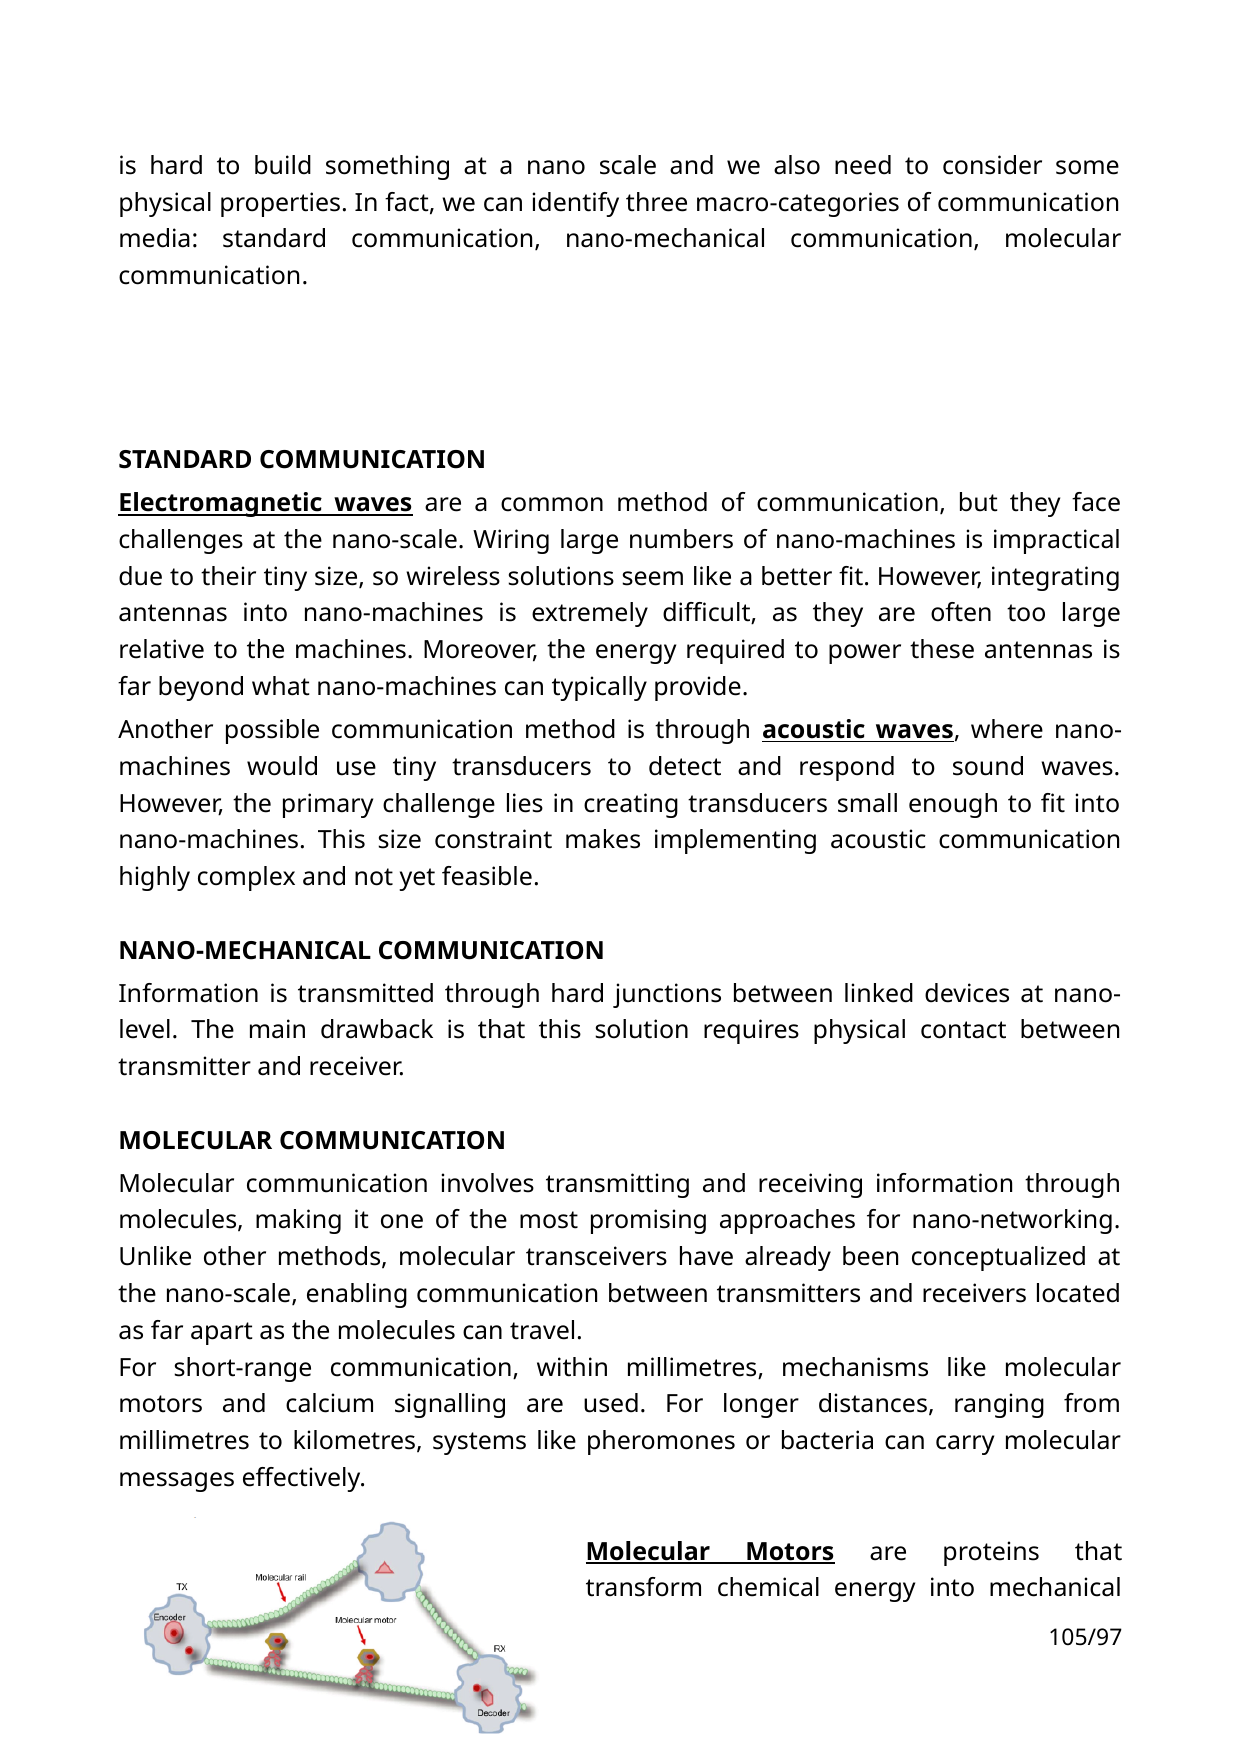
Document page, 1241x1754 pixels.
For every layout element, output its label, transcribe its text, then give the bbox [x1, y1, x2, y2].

text NANO-MECHANICAL COMMUNICATION [118, 932, 1122, 966]
text MOLECULAR COMMUNICATION [118, 1122, 1122, 1156]
text For short-range communication, within millimetres, mechanisms like molecular motors and calcium signalling are used. For longer distances, ranging from millimetres to kilometres, systems like pheromones or bacteria can carry molecular messages effectively. [118, 1349, 1122, 1494]
text STANDARD COMMUNICATION [118, 442, 1122, 476]
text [118, 148, 1122, 292]
picture [118, 1497, 567, 1754]
text Information is transmitted through hard junctions between linked devices at nano-level. The main drawback is that this solution requires physical contact between transmitter and receiver. [118, 975, 1122, 1083]
text Molecular communication involves transmitting and receiving information through molecules, making it one of the most promising approaches for nano-networking. Unlike other methods, molecular transceivers have already been conceptualized at the nano-scale, enabling communication between transmitters and receivers located as far apart as the molecules can travel. [118, 1165, 1122, 1347]
text Another possible communication method is through acoustic waves, where nano-machines would use tiny transducers to detect and respond to sound waves. However, the primary challenge lies in creating transducers small enough to fit into nano-machines. This size constraint makes implementing acoustic communication highly complex and not yet feasible. [118, 712, 1122, 893]
text Electromagnetic waves are a common method of communication, but they face challenges at the nano-scale. Wiring large numbers of nano-machines is impractical due to their tiny size, so wireless solutions seem like a better fit. However, integrating antennas into nano-machines is extremely difficult, as they are often too large relative to the machines. Moreover, the energy required to power these antennas is far beyond what nano-machines can typically provide. [118, 485, 1122, 703]
